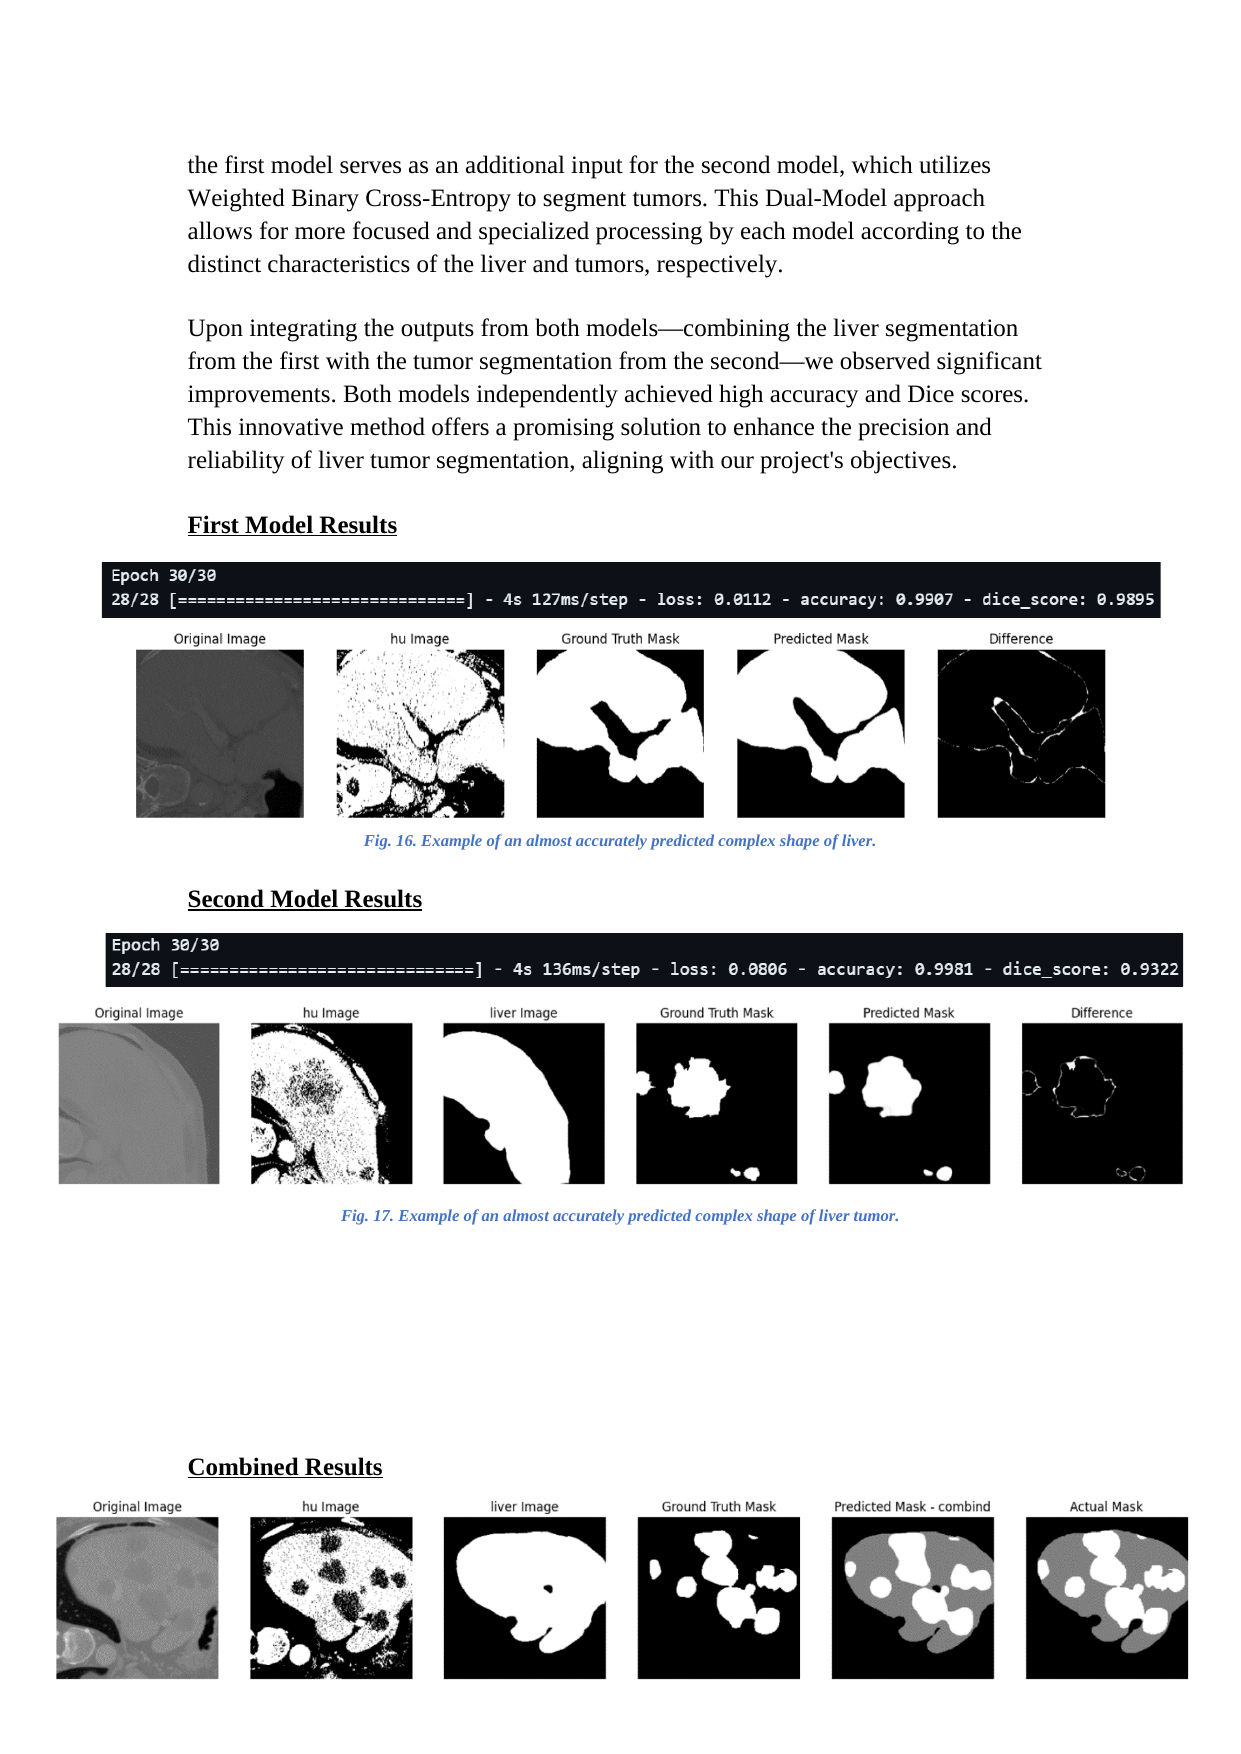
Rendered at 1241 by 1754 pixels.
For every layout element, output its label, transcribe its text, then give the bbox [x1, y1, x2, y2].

text Fig. 16. Example of an almost accurately predicted complex shape of liver. [187, 831, 1053, 850]
picture [53, 1001, 1187, 1189]
text First Model Results [187, 510, 1053, 538]
picture [51, 1496, 1191, 1684]
picture [105, 933, 1184, 987]
picture [101, 562, 1161, 618]
text Fig. 17. Example of an almost accurately predicted complex shape of liver tumor. [187, 1206, 1053, 1225]
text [187, 150, 1053, 278]
text Second Model Results [187, 884, 1053, 913]
picture [129, 625, 1110, 822]
text Combined Results [187, 1452, 1053, 1480]
text Upon integrating the outputs from both models—combining the liver segmentation from the first with the tumor segmentation from the second—we observed significant improvements. Both models independently achieved high accuracy and Dice scores. This innovative method offers a promising solution to enhance the precision and reliability of liver tumor segmentation, aligning with our project's objectives. [187, 313, 1053, 474]
